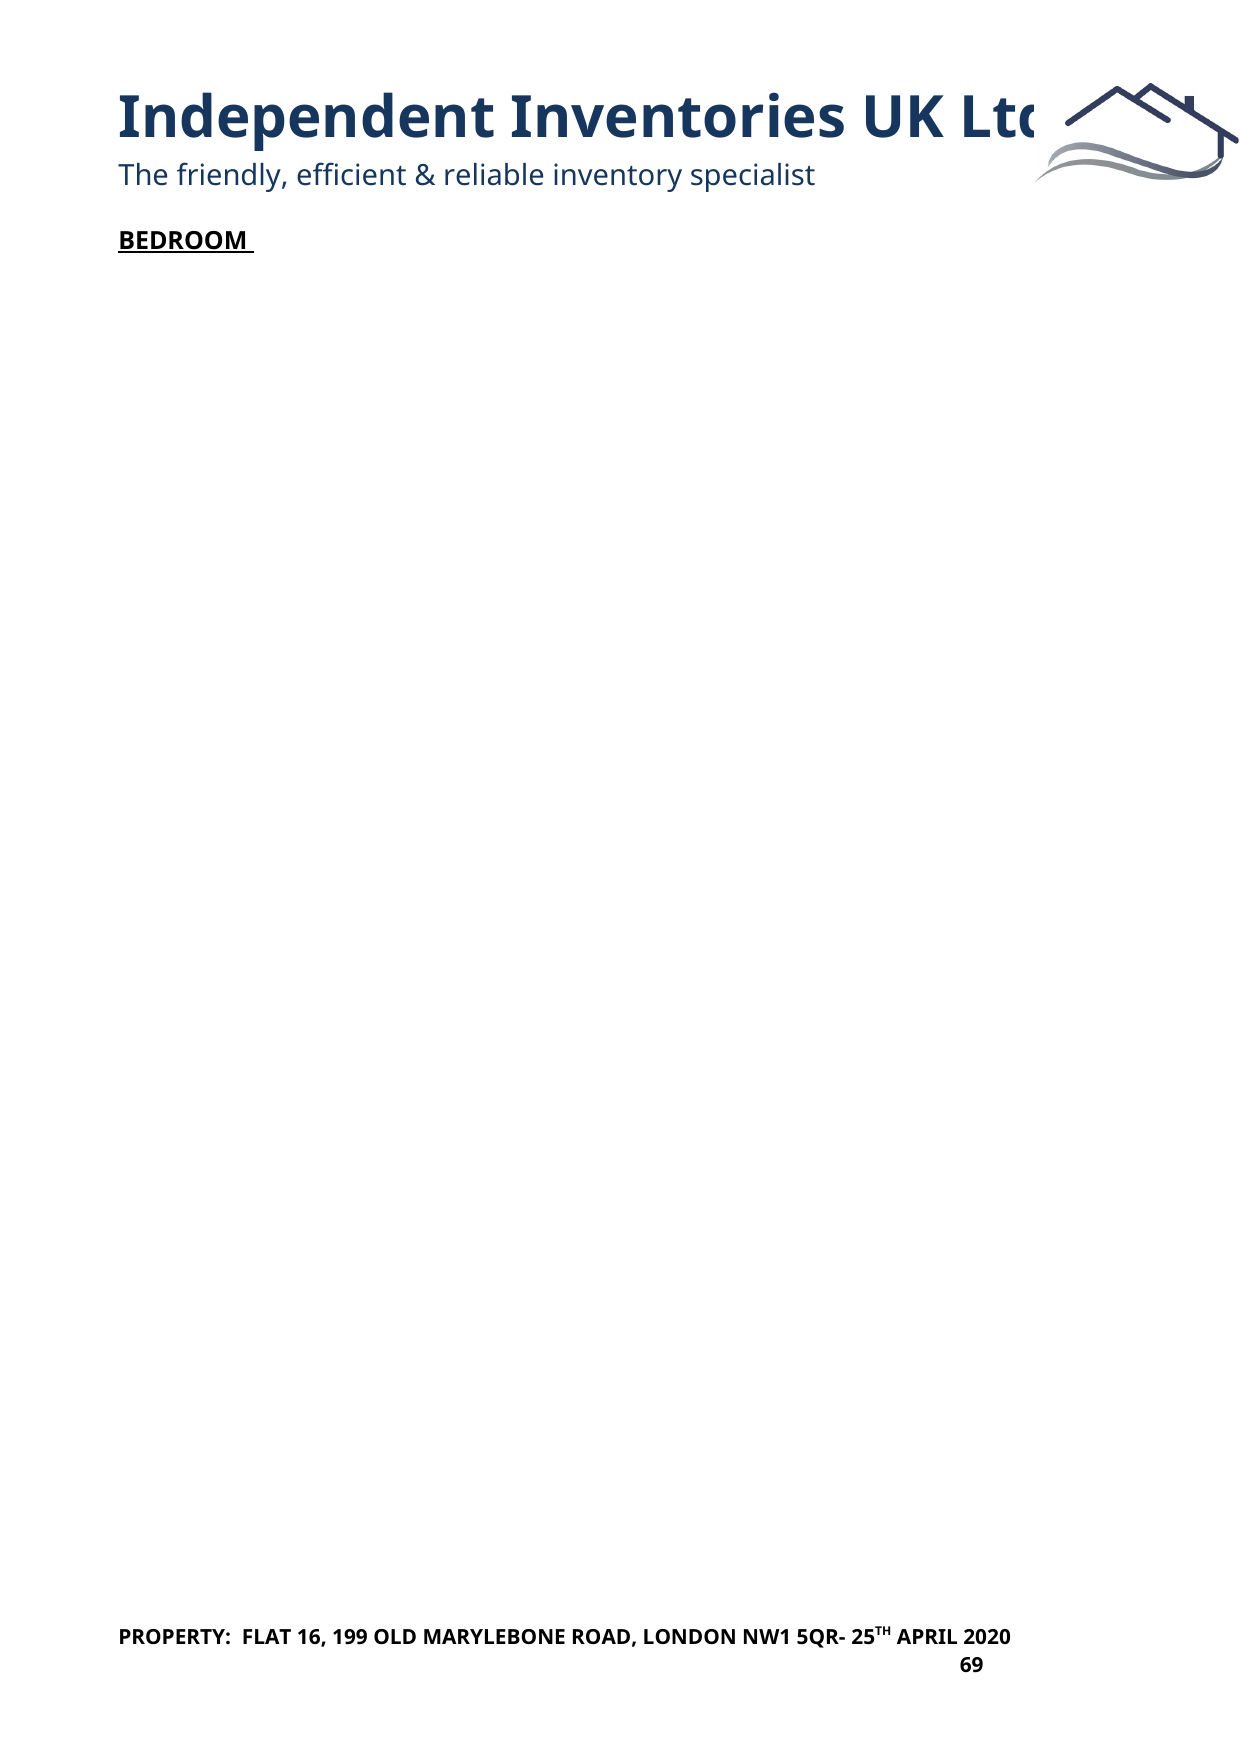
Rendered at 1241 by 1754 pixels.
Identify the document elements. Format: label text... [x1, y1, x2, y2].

text BEDROOM [118, 223, 1087, 257]
picture [1034, 83, 1239, 181]
